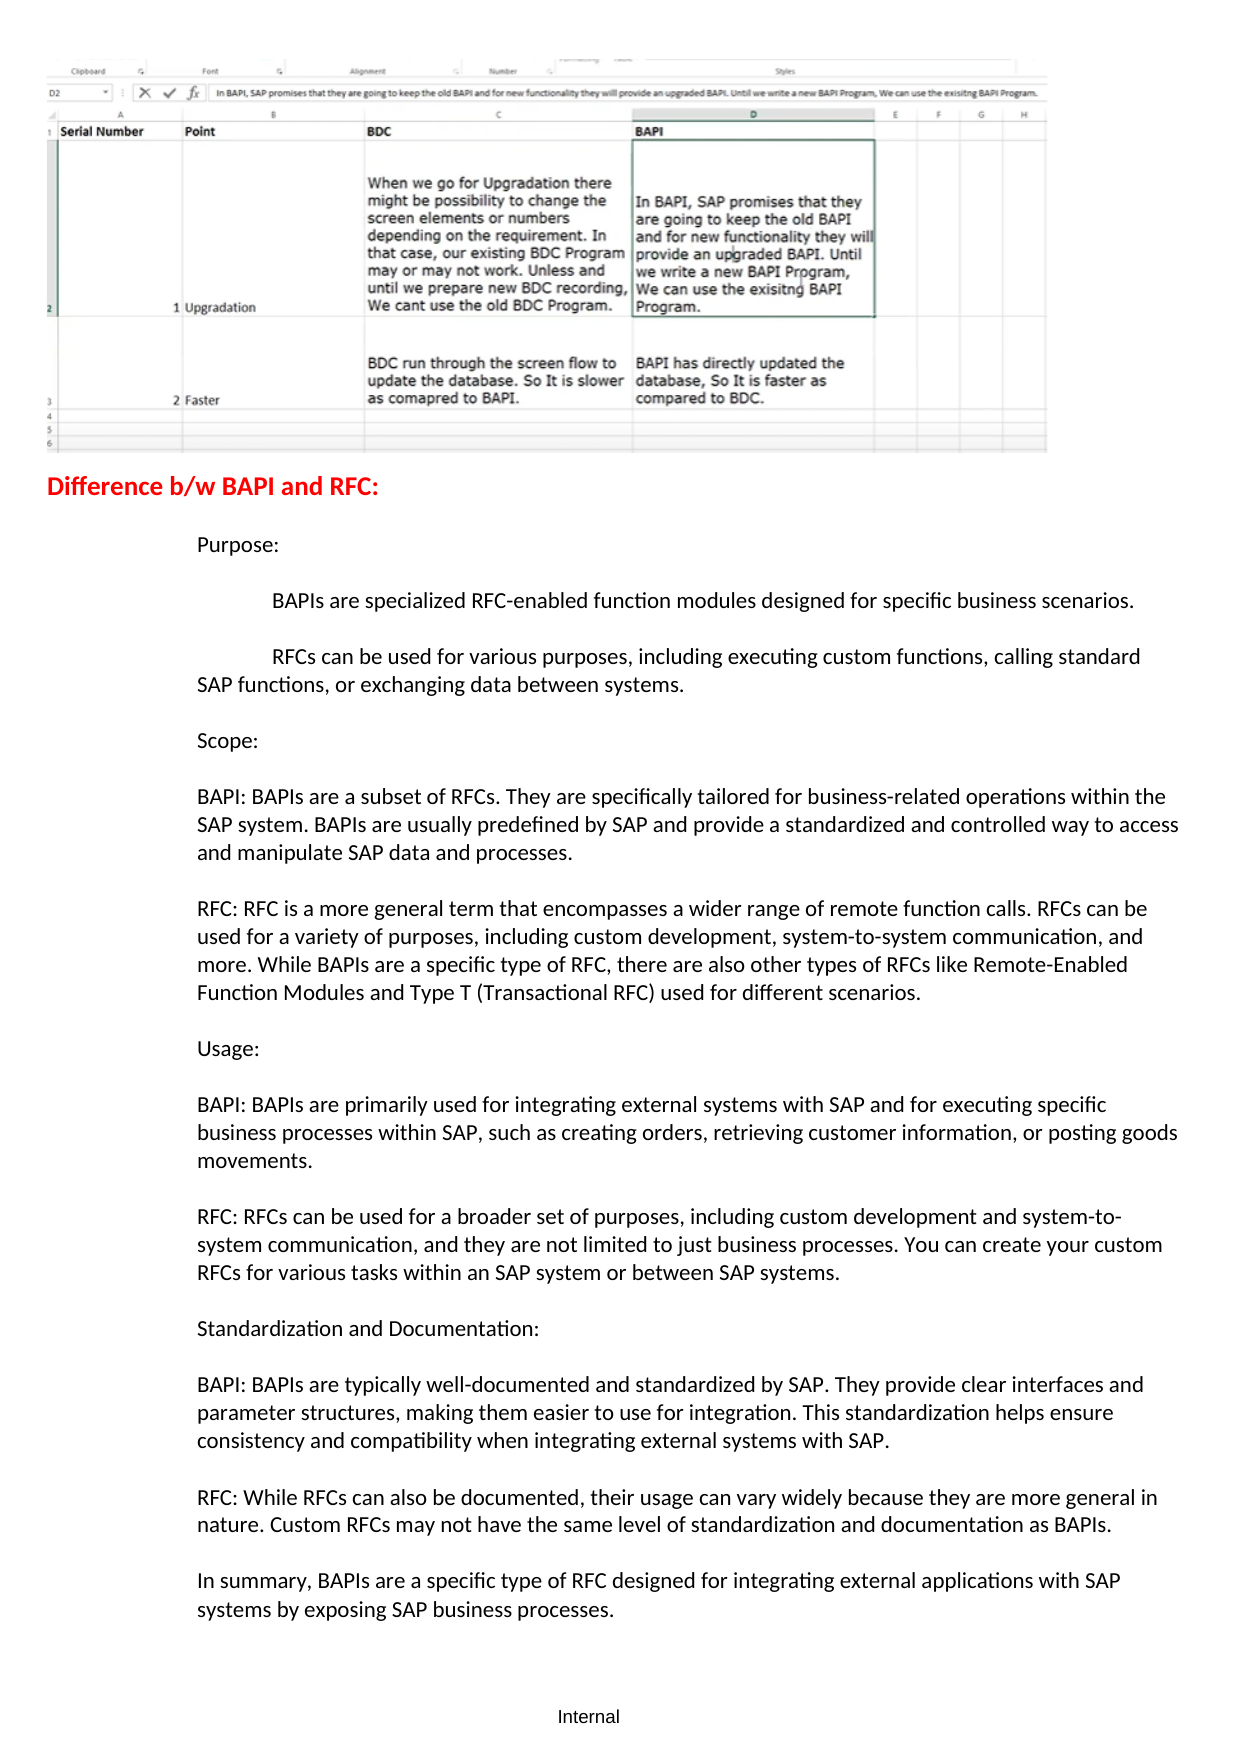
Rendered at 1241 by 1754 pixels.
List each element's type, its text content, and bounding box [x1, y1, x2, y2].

text Purpose: [197, 530, 1181, 558]
text BAPIs are specialized RFC-enabled function modules designed for specific business scenarios. [197, 586, 1181, 614]
text BAPI: BAPIs are a subset of RFCs. They are specifically tailored for business-related operations within the SAP system. BAPIs are usually predefined by SAP and provide a standardized and controlled way to access and manipulate SAP data and processes. [197, 782, 1181, 866]
text In summary, BAPIs are a specific type of RFC designed for integrating external applications with SAP systems by exposing SAP business processes. [197, 1567, 1181, 1623]
text RFC: While RFCs can also be documented, their usage can vary widely because they are more general in nature. Custom RFCs may not have the same level of standardization and documentation as BAPIs. [197, 1483, 1181, 1539]
text BAPI: BAPIs are typically well-documented and standardized by SAP. They provide clear interfaces and parameter structures, making them easier to use for integration. This standardization helps ensure consistency and compatibility when integrating external systems with SAP. [197, 1371, 1181, 1454]
text Standardization and Documentation: [197, 1314, 1181, 1342]
picture [46, 59, 1048, 453]
text Usage: [197, 1034, 1181, 1062]
text Scope: [197, 726, 1181, 754]
text BAPI: BAPIs are primarily used for integrating external systems with SAP and for executing specific business processes within SAP, such as creating orders, retrieving customer information, or posting goods movements. [197, 1090, 1181, 1174]
text RFCs can be used for various purposes, including executing custom functions, calling standard SAP functions, or exchanging data between systems. [197, 642, 1181, 698]
text RFC: RFC is a more general term that encompasses a wider range of remote function calls. RFCs can be used for a variety of purposes, including custom development, system-to-system communication, and more. While BAPIs are a specific type of RFC, there are also other types of RFCs like Remote-Enabled Function Modules and Type T (Transactional RFC) used for different scenarios. [197, 894, 1181, 1006]
text Difference b/w BAPI and RFC: [47, 469, 1181, 502]
text RFC: RFCs can be used for a broader set of purposes, including custom development and system-to-system communication, and they are not limited to just business processes. You can create your custom RFCs for various tasks within an SAP system or between SAP systems. [197, 1202, 1181, 1286]
